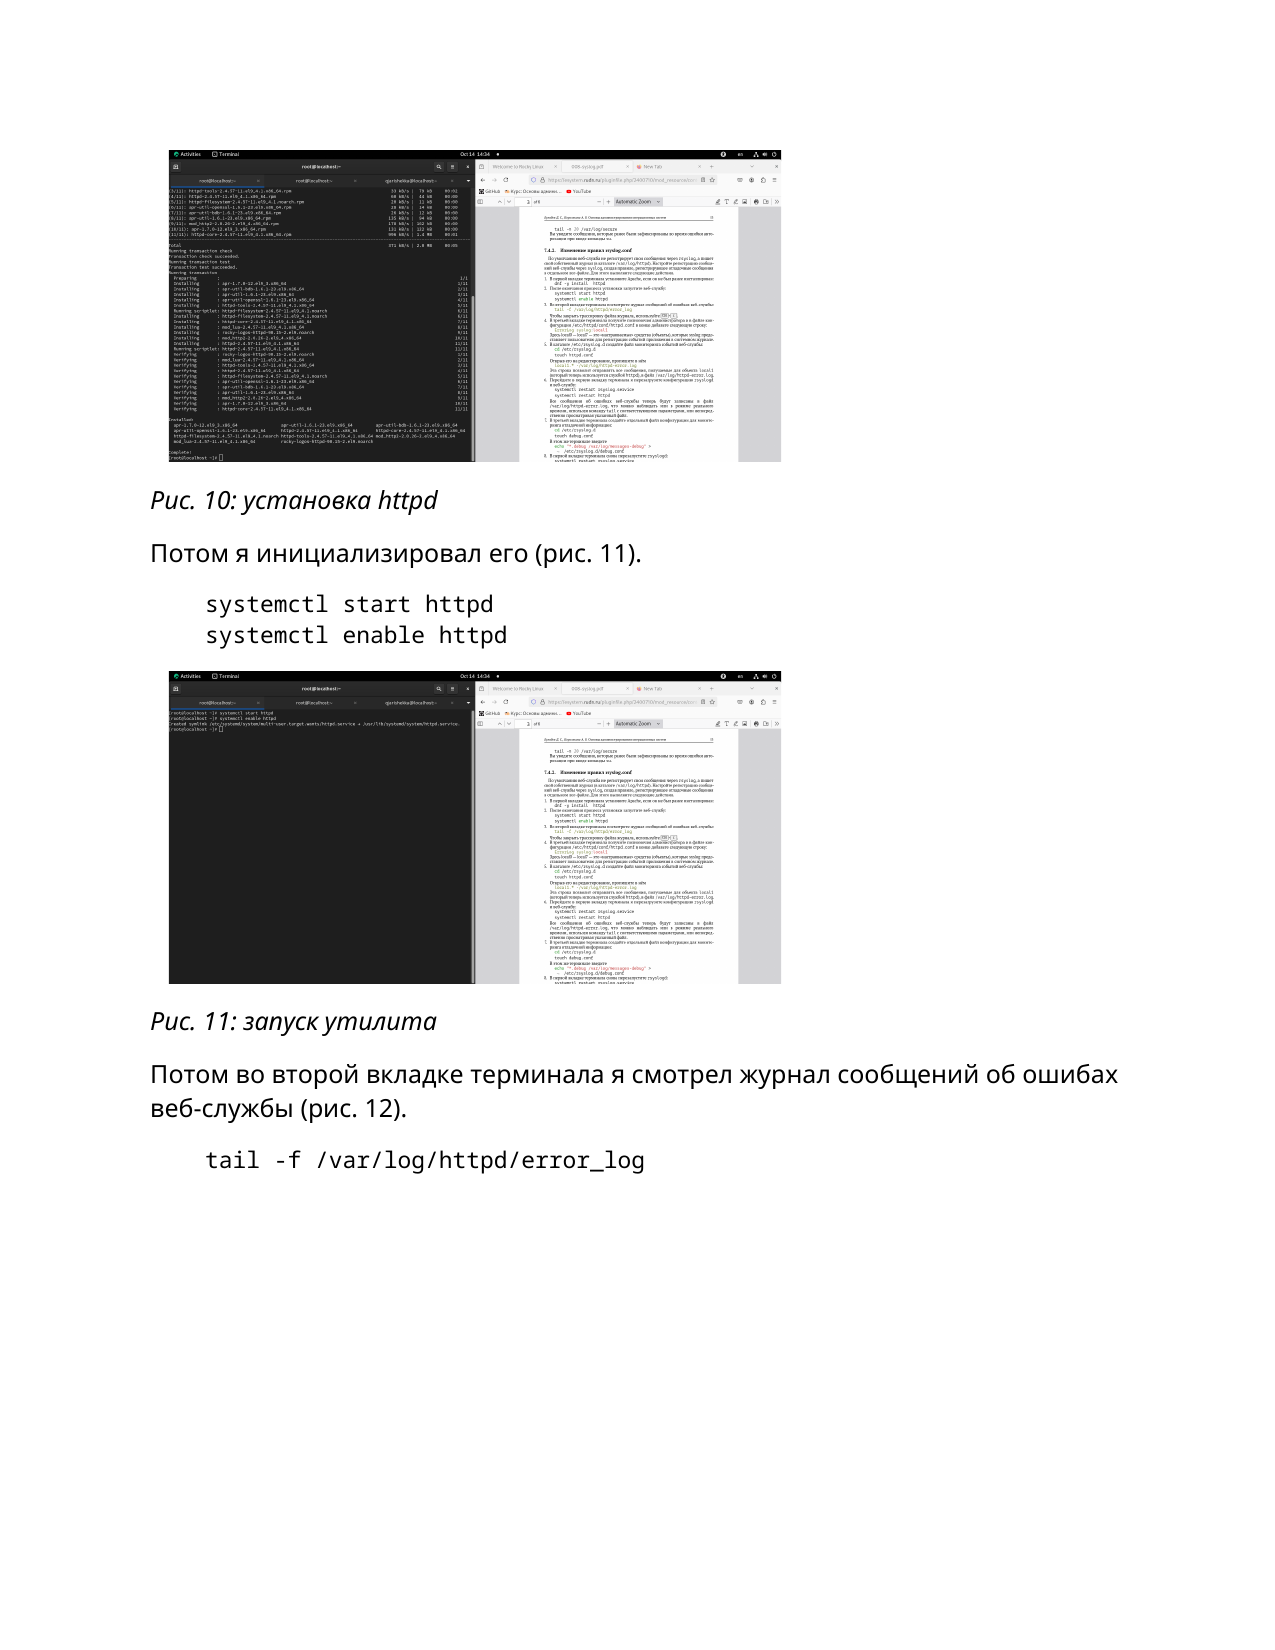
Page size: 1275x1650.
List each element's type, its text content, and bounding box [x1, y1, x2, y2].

picture [168, 150, 782, 462]
text Рис. 11: запуск утилита [150, 1004, 1125, 1038]
text Рис. 10: установка httpd [150, 482, 1125, 517]
text systemctl start httpd systemctl enable httpd [150, 588, 1125, 651]
text Потом я инициализировал его (рис. 11). [150, 535, 1125, 569]
text tail -f /var/log/httpd/error_log [150, 1144, 1125, 1209]
text Потом во второй вкладке терминала я смотрел журнал сообщений об ошибах веб-службы (рис. 12). [150, 1057, 1125, 1125]
picture [168, 671, 782, 984]
